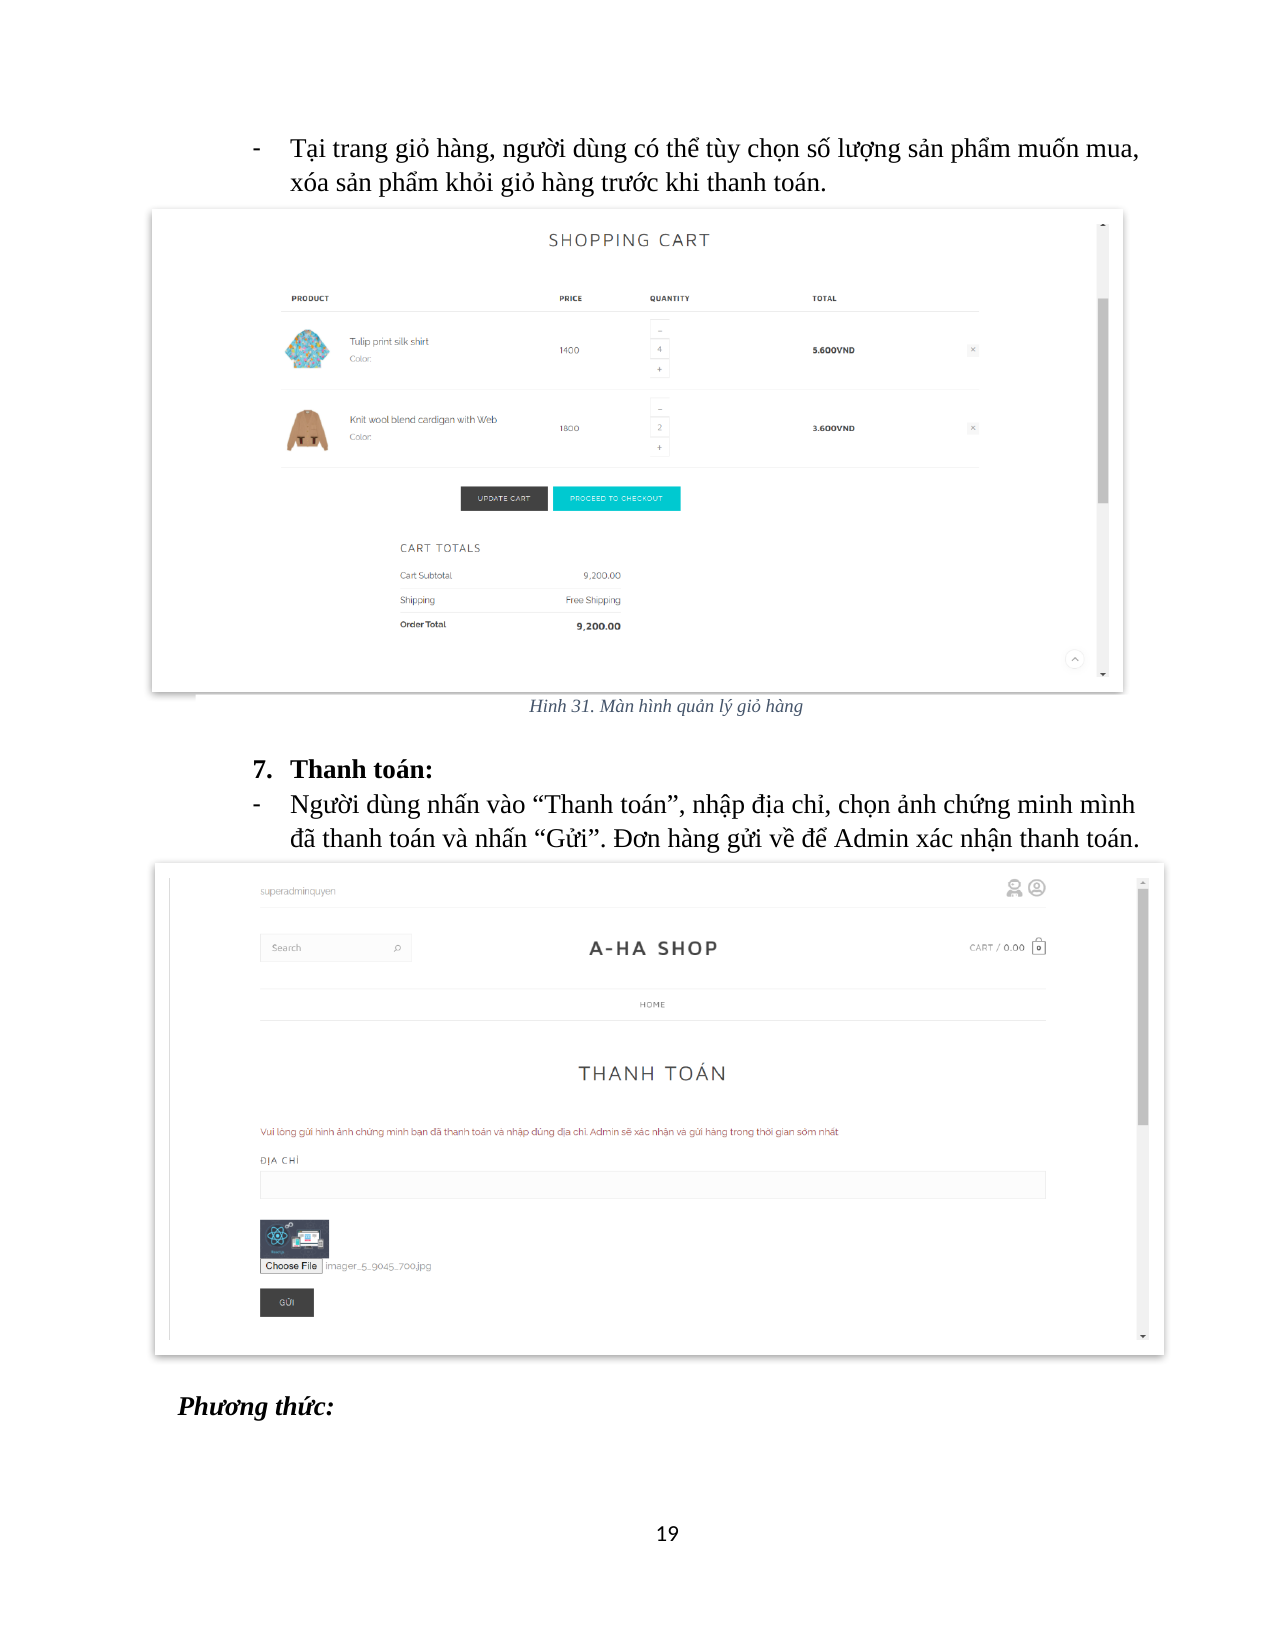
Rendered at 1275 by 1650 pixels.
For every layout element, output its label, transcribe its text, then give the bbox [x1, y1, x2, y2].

list Thanh toán: [252, 753, 1157, 784]
picture [169, 878, 1149, 1340]
picture [166, 224, 1109, 677]
list Tại trang giỏ hàng, người dùng có thể tùy chọn số lượng sản phẩm muốn mua, xóa sản phẩm khỏi giỏ hàng trước khi thanh toán. [252, 131, 1157, 198]
text Phương thức: [177, 1363, 1157, 1421]
list Người dùng nhấn vào “Thanh toán”, nhập địa chỉ, chọn ảnh chứng minh mình đã thanh toán và nhấn “Gửi”. Đơn hàng gửi về để Admin xác nhận thanh toán. [252, 787, 1157, 853]
